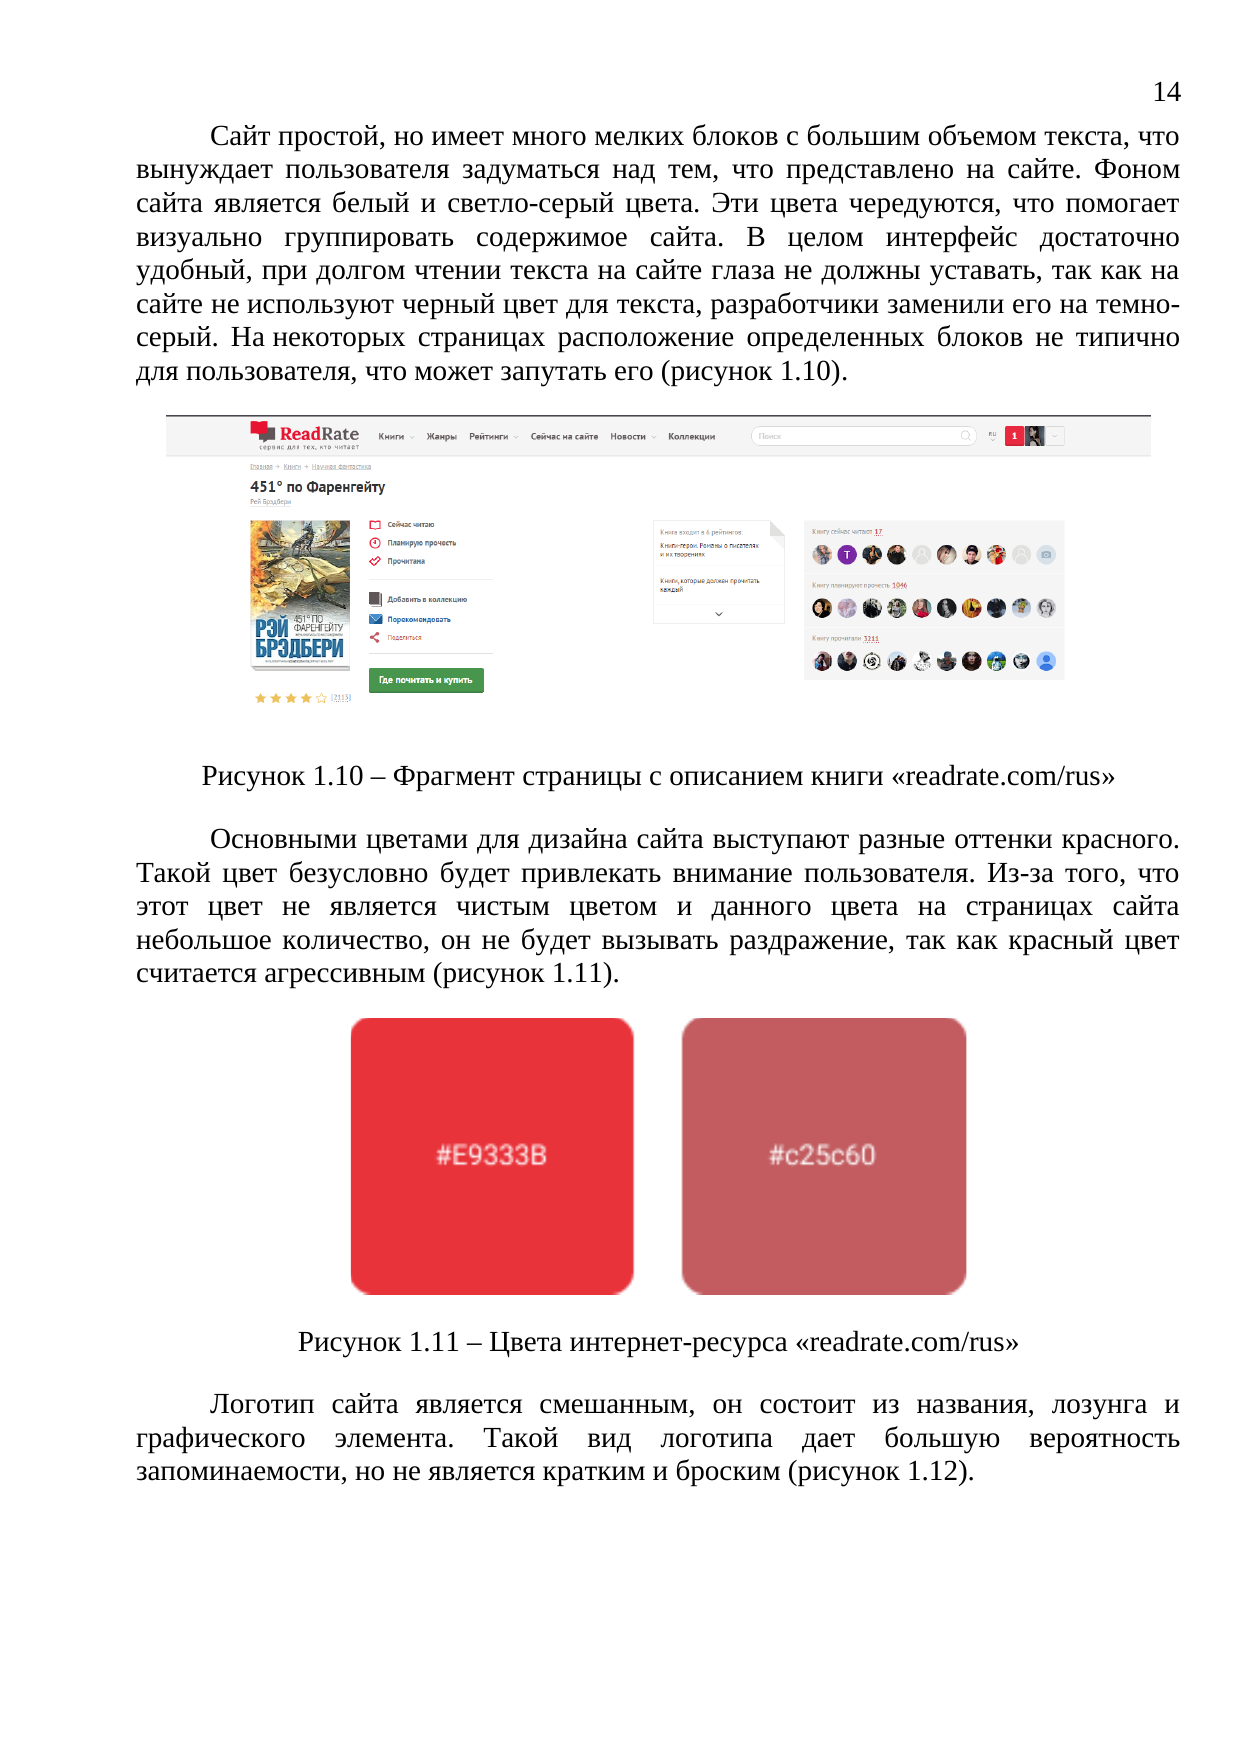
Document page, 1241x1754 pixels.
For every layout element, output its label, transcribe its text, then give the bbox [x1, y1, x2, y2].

text Логотип сайта является смешанным, он состоит из названия, лозунга и графического элемента. Такой вид логотипа дает большую вероятность запоминаемости, но не является кратким и броским (рисунок 1.12). [136, 1386, 1181, 1487]
picture [350, 1018, 967, 1295]
picture [166, 415, 1151, 730]
text Рисунок 1.11 – Цвета интернет-ресурса «readrate.com/rus» [136, 1324, 1181, 1357]
text Основными цветами для дизайна сайта выступают разные оттенки красного. Такой цвет безусловно будет привлекать внимание пользователя. Из-за того, что этот цвет не является чистым цветом и данного цвета на страницах сайта небольшое количество, он не будет вызывать раздражение, так как красный цвет считается агрессивным (рисунок 1.11). [136, 821, 1181, 989]
text Рисунок 1.10 – Фрагмент страницы с описанием книги «readrate.com/rus» [136, 758, 1181, 792]
text Сайт простой, но имеет много мелких блоков с большим объемом текста, что вынуждает пользователя задуматься над тем, что представлено на сайте. Фоном сайта является белый и светло-серый цвета. Эти цвета чередуются, что помогает визуально группировать содержимое сайта. В целом интерфейс достаточно удобный, при долгом чтении текста на сайте глаза не должны уставать, так как на сайте не используют черный цвет для текста, разработчики заменили его на темно-серый. На некоторых страницах расположение определенных блоков не типично для пользователя, что может запутать его (рисунок 1.10). [136, 118, 1181, 386]
